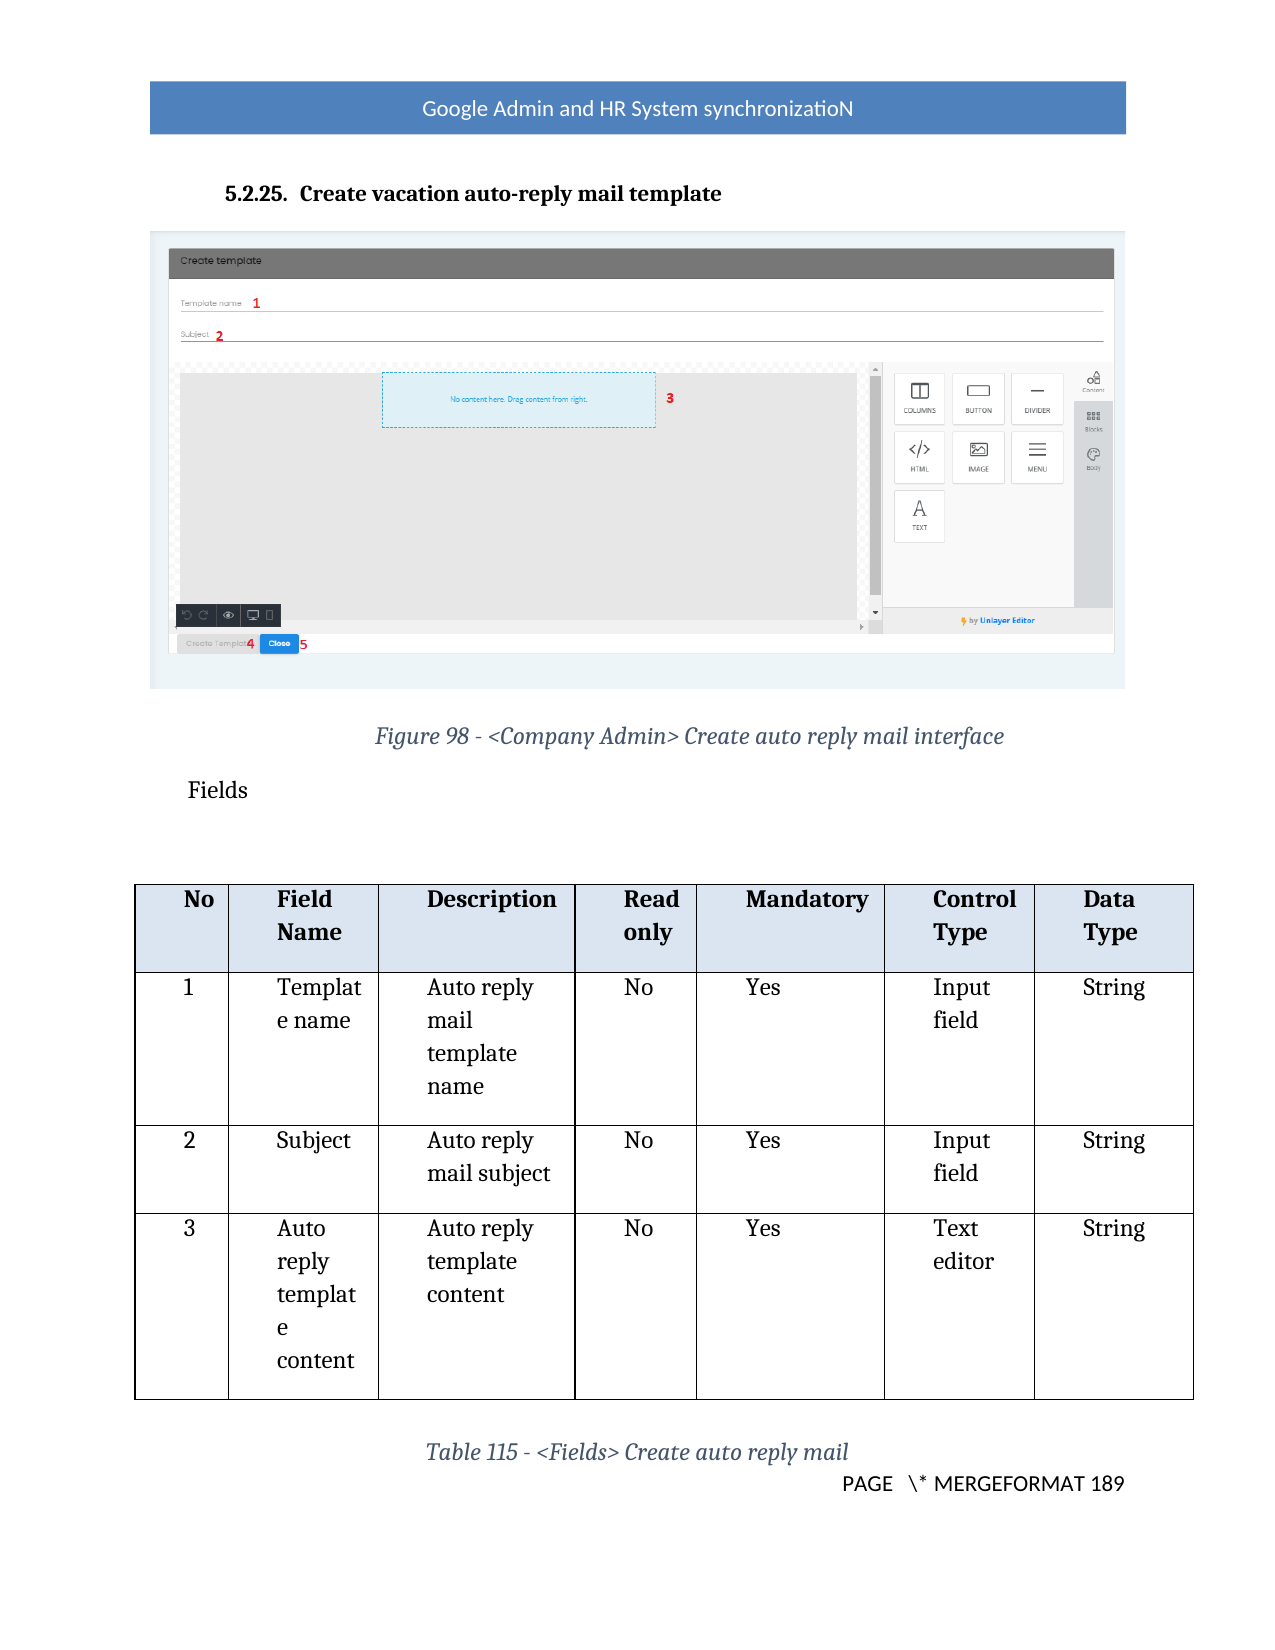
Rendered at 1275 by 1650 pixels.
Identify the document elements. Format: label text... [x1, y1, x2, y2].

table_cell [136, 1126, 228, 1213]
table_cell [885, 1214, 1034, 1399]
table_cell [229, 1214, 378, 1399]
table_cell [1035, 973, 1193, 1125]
picture [150, 231, 1125, 689]
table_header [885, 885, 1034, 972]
subtitle Create vacation auto-reply mail template [225, 181, 1125, 207]
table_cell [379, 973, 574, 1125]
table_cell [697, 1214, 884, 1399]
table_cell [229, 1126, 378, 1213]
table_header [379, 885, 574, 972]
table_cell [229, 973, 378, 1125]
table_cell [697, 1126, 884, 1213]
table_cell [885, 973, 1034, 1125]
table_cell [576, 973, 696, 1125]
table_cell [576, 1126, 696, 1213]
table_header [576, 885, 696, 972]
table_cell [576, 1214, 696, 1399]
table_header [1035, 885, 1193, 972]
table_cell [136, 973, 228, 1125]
text Figure 98 - <Company Admin> Create auto reply mail interface [307, 722, 1125, 751]
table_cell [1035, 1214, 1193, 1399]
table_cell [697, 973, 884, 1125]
text Table 115 - <Fields> Create auto reply mail [150, 1400, 1125, 1466]
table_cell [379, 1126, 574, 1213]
text Fields [187, 776, 1125, 805]
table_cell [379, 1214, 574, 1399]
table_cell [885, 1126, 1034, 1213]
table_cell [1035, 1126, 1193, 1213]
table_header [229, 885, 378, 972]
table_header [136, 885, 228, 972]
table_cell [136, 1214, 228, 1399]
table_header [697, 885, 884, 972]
